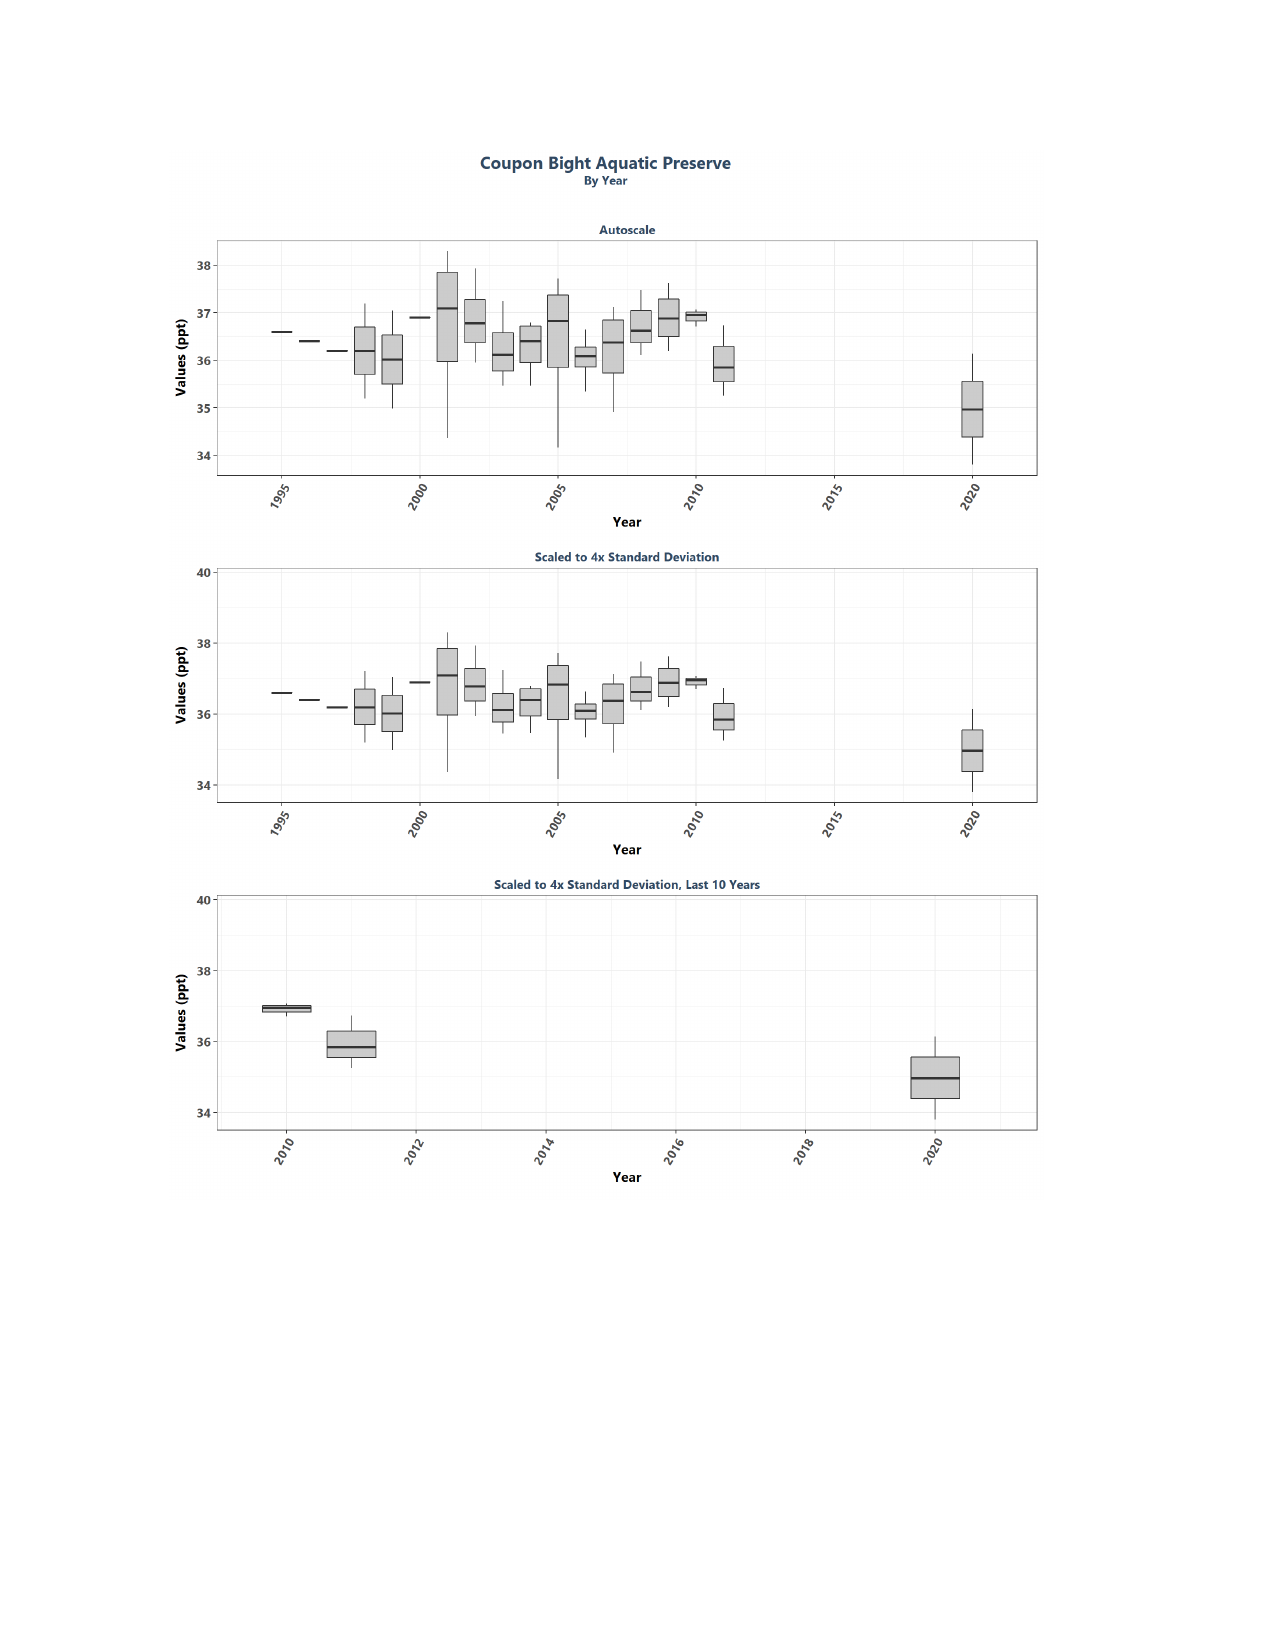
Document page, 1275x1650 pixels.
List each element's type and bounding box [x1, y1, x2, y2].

picture [168, 150, 1044, 1200]
